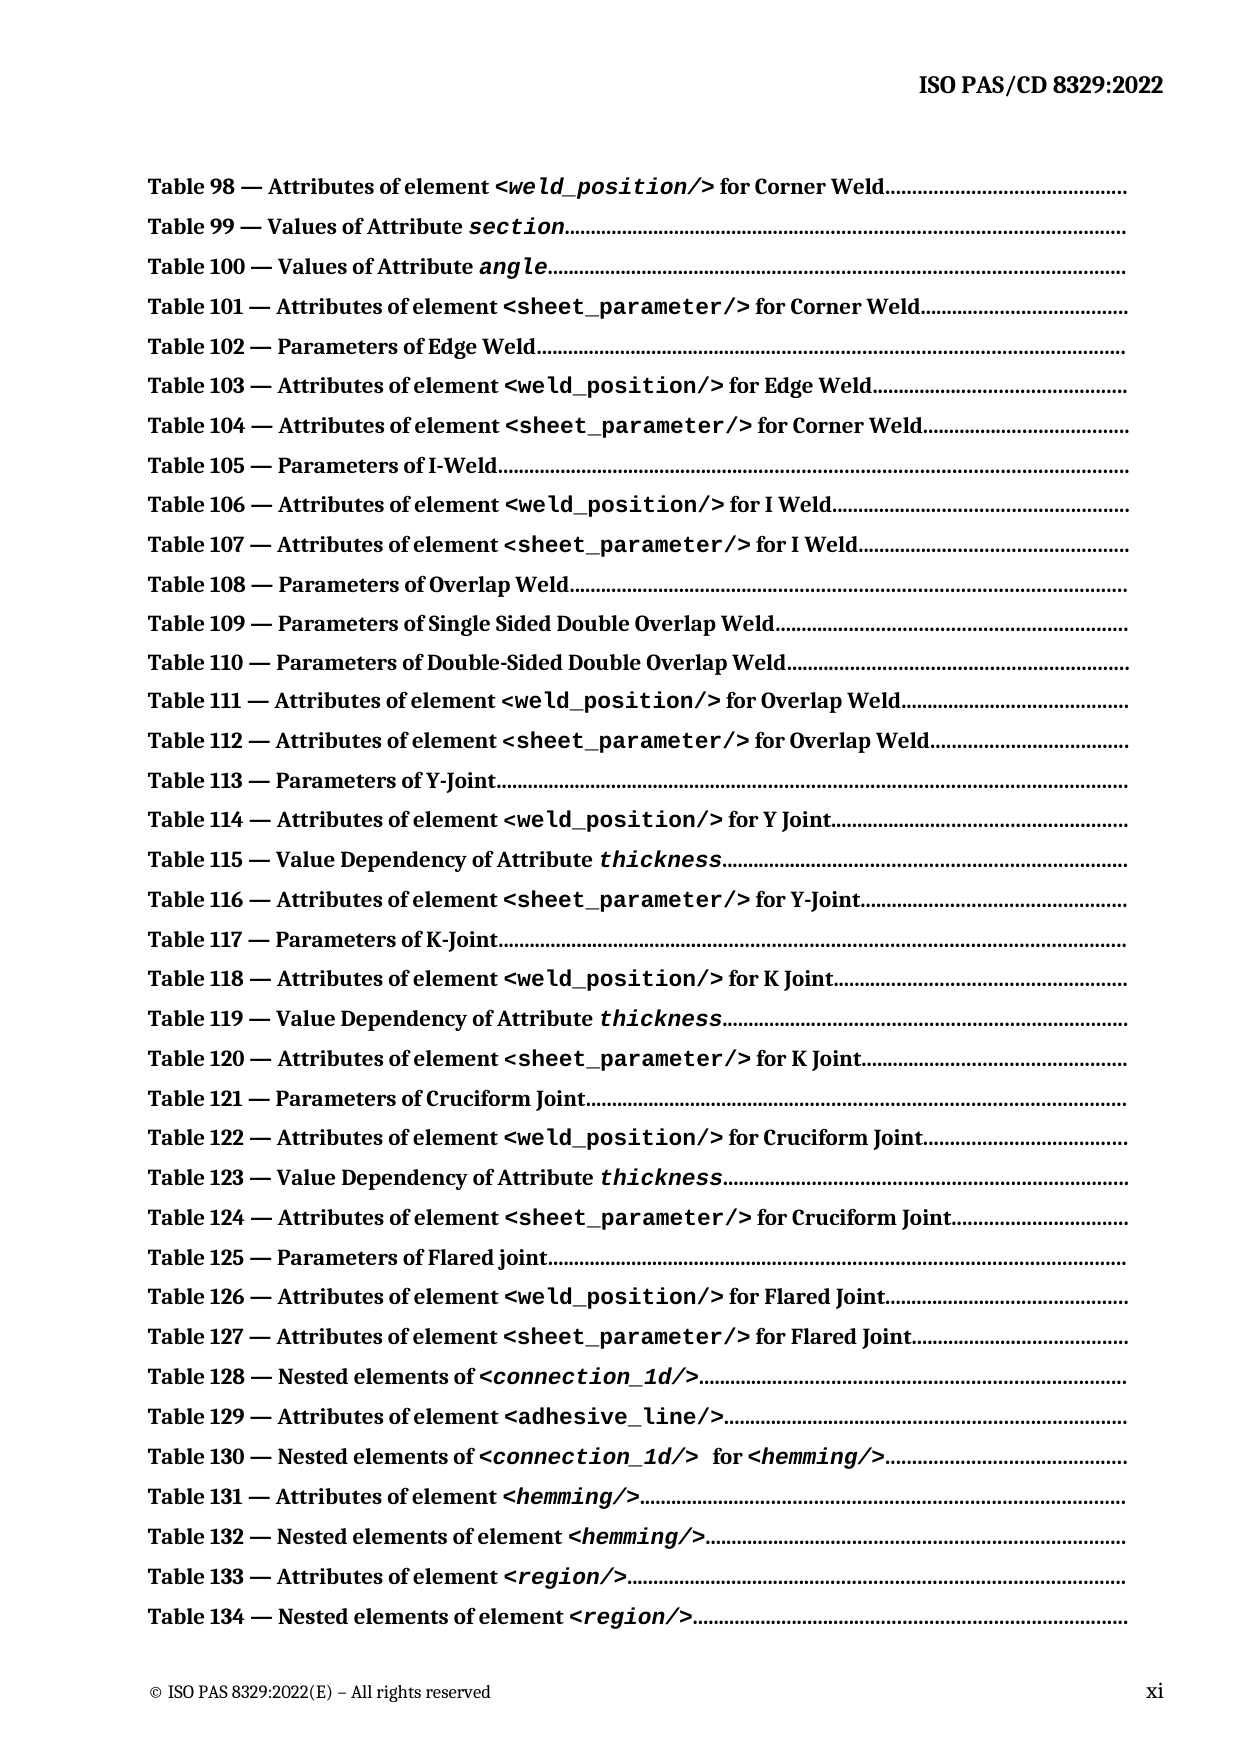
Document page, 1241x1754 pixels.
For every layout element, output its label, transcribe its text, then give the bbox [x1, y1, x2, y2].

text Table 99 — Values of Attribute section 106 [148, 214, 1111, 241]
text Table 132 — Nested elements of element <hemming/> 140 [148, 1523, 1111, 1551]
text Table 119 — Value Dependency of Attribute thickness 127 [148, 1006, 1111, 1033]
text Table 131 — Attributes of element <hemming/> 140 [148, 1483, 1111, 1511]
text Table 106 — Attributes of element <weld_position/> for I Weld 112 [148, 492, 1111, 519]
text Table 133 — Attributes of element <region/> 140 [148, 1563, 1111, 1591]
text Table 118 — Attributes of element <weld_position/> for K Joint 126 [148, 966, 1111, 993]
text Table 134 — Nested elements of element <region/> 141 [148, 1603, 1111, 1631]
text Table 101 — Attributes of element <sheet_parameter/> for Corner Weld 107 [148, 294, 1111, 321]
text Table 112 — Attributes of element <sheet_parameter/> for Overlap Weld 119 [148, 728, 1111, 756]
text Table 102 — Parameters of Edge Weld 108 [148, 334, 1111, 360]
text Table 130 — Nested elements of <connection_1d/> for <hemming/> 139 [148, 1443, 1111, 1471]
text Table 123 — Value Dependency of Attribute thickness 131 [148, 1165, 1111, 1192]
text Table 104 — Attributes of element <sheet_parameter/> for Corner Weld 110 [148, 413, 1111, 440]
text Table 100 — Values of Attribute angle 106 [148, 254, 1111, 281]
text Table 121 — Parameters of Cruciform Joint 130 [148, 1086, 1111, 1112]
text Table 116 — Attributes of element <sheet_parameter/> for Y-Joint 124 [148, 887, 1111, 914]
text Table 122 — Attributes of element <weld_position/> for Cruciform Joint 130 [148, 1125, 1111, 1152]
text Table 103 — Attributes of element <weld_position/> for Edge Weld 109 [148, 373, 1111, 400]
text Table 126 — Attributes of element <weld_position/> for Flared Joint 135 [148, 1283, 1111, 1311]
text Table 127 — Attributes of element <sheet_parameter/> for Flared Joint 135 [148, 1323, 1111, 1351]
text Table 111 — Attributes of element <weld_position/> for Overlap Weld 118 [148, 688, 1111, 716]
text Table 125 — Parameters of Flared joint 134 [148, 1245, 1111, 1271]
text Table 113 — Parameters of Y-Joint 121 [148, 768, 1111, 794]
text Table 110 — Parameters of Double-Sided Double Overlap Weld 117 [148, 649, 1111, 676]
text Table 117 — Parameters of K-Joint 125 [148, 927, 1111, 953]
text Table 109 — Parameters of Single Sided Double Overlap Weld 116 [148, 610, 1111, 637]
text Table 114 — Attributes of element <weld_position/> for Y Joint 122 [148, 807, 1111, 834]
text Table 124 — Attributes of element <sheet_parameter/> for Cruciform Joint 133 [148, 1205, 1111, 1232]
text Table 108 — Parameters of Overlap Weld 114 [148, 572, 1111, 598]
text Table 98 — Attributes of element <weld_position/> for Corner Weld 105 [148, 174, 1111, 201]
text Table 128 — Nested elements of <connection_1d/> 136 [148, 1363, 1111, 1391]
text Table 107 — Attributes of element <sheet_parameter/> for I Weld 113 [148, 532, 1111, 559]
text Table 115 — Value Dependency of Attribute thickness 123 [148, 847, 1111, 874]
text Table 120 — Attributes of element <sheet_parameter/> for K Joint 128 [148, 1046, 1111, 1073]
text Table 105 — Parameters of I-Weld 111 [148, 453, 1111, 479]
text Table 129 — Attributes of element <adhesive_line/> 136 [148, 1403, 1111, 1431]
